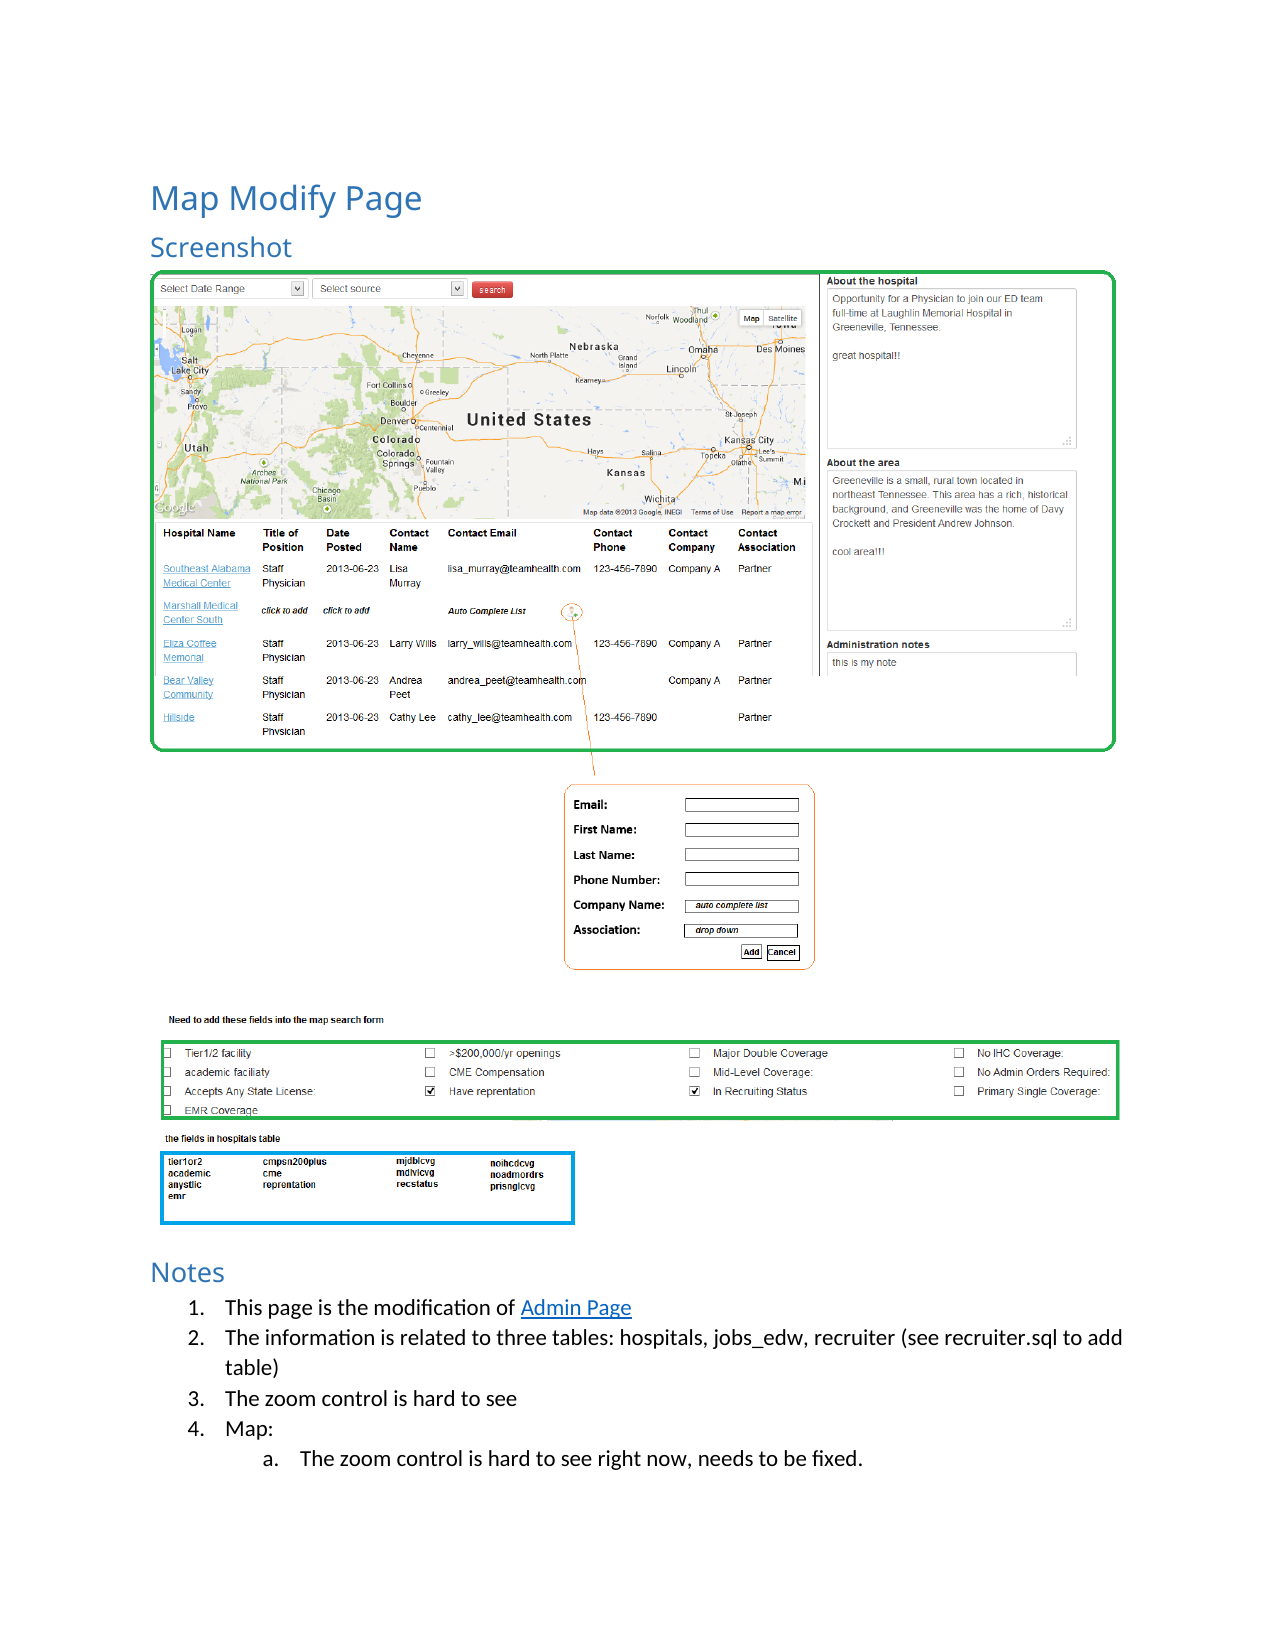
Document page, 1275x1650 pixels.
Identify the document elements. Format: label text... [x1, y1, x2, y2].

list Map: [187, 1414, 1125, 1442]
list The zoom control is hard to see [187, 1384, 1125, 1412]
list The information is related to three tables: hospitals, jobs_edw, recruiter (see recruiter.sql to add table) [187, 1323, 1125, 1381]
list The zoom control is hard to see right now, needs to be fixed. [262, 1444, 1125, 1472]
subtitle Map Modify Page [150, 175, 1125, 220]
subtitle Screenshot [150, 228, 1125, 265]
subtitle Notes [150, 1253, 1125, 1290]
list This page is the modification of Admin Page [187, 1293, 1125, 1321]
picture [150, 1009, 1125, 1235]
picture [150, 267, 1125, 991]
